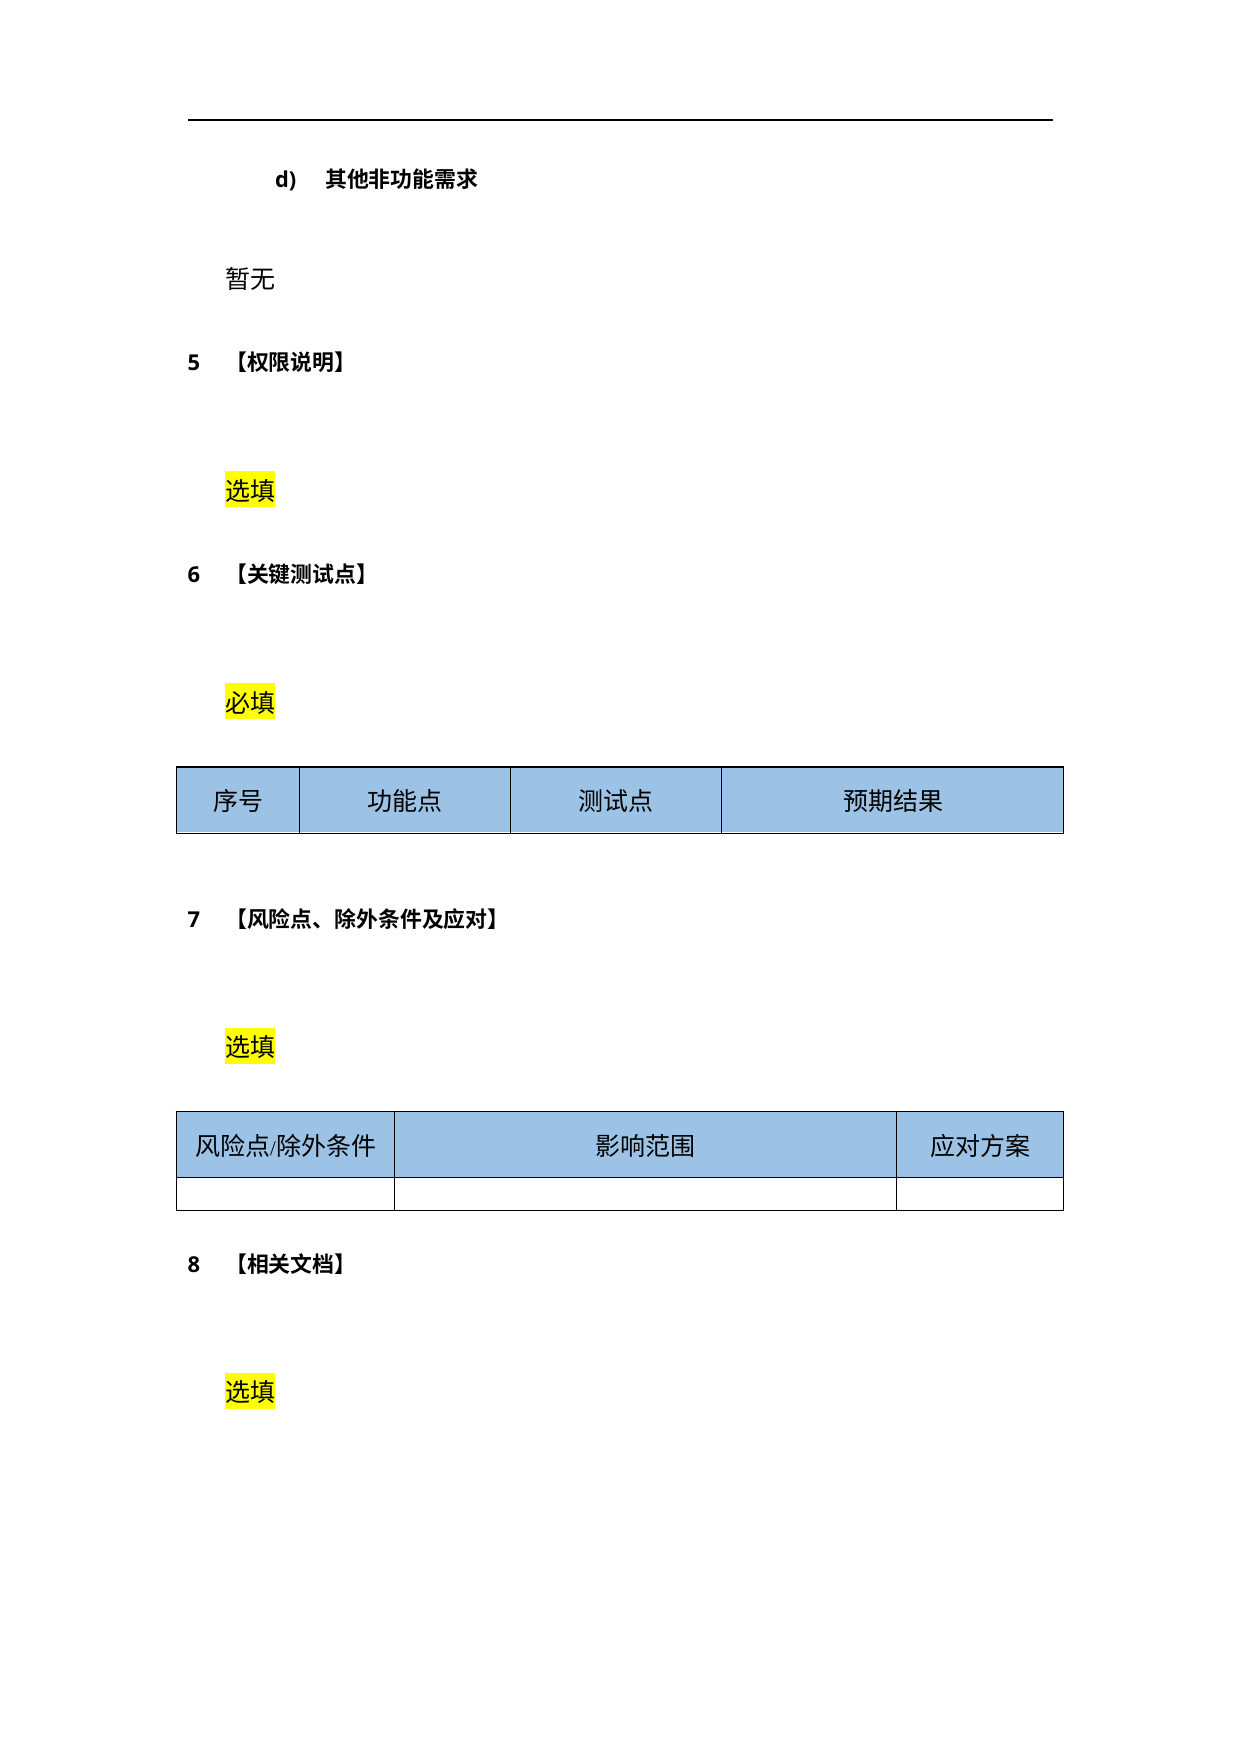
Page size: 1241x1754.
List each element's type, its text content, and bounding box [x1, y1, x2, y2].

text 暂无 [187, 245, 1053, 310]
subtitle 【风险点、除外条件及应对】 [187, 901, 1053, 934]
text 选填 [187, 1013, 1053, 1078]
table_cell [897, 1178, 1063, 1210]
table_header 测试点 [511, 768, 721, 832]
text 必填 [187, 669, 1053, 734]
text 选填 [187, 457, 1053, 522]
table_cell [395, 1178, 896, 1210]
subtitle 其他非功能需求 [275, 162, 1053, 194]
subtitle 【关键测试点】 [187, 557, 1053, 590]
subtitle 【权限说明】 [187, 345, 1053, 378]
table_header 风险点/除外条件 [177, 1112, 394, 1177]
table_header 预期结果 [722, 768, 1063, 832]
text 选填 [187, 1358, 1053, 1423]
table_header 影响范围 [395, 1112, 896, 1177]
subtitle 【相关文档】 [187, 1247, 1053, 1279]
table_header 序号 [177, 768, 299, 832]
table_header 应对方案 [897, 1112, 1063, 1177]
table_header 功能点 [300, 768, 510, 832]
table_cell [177, 1178, 394, 1210]
